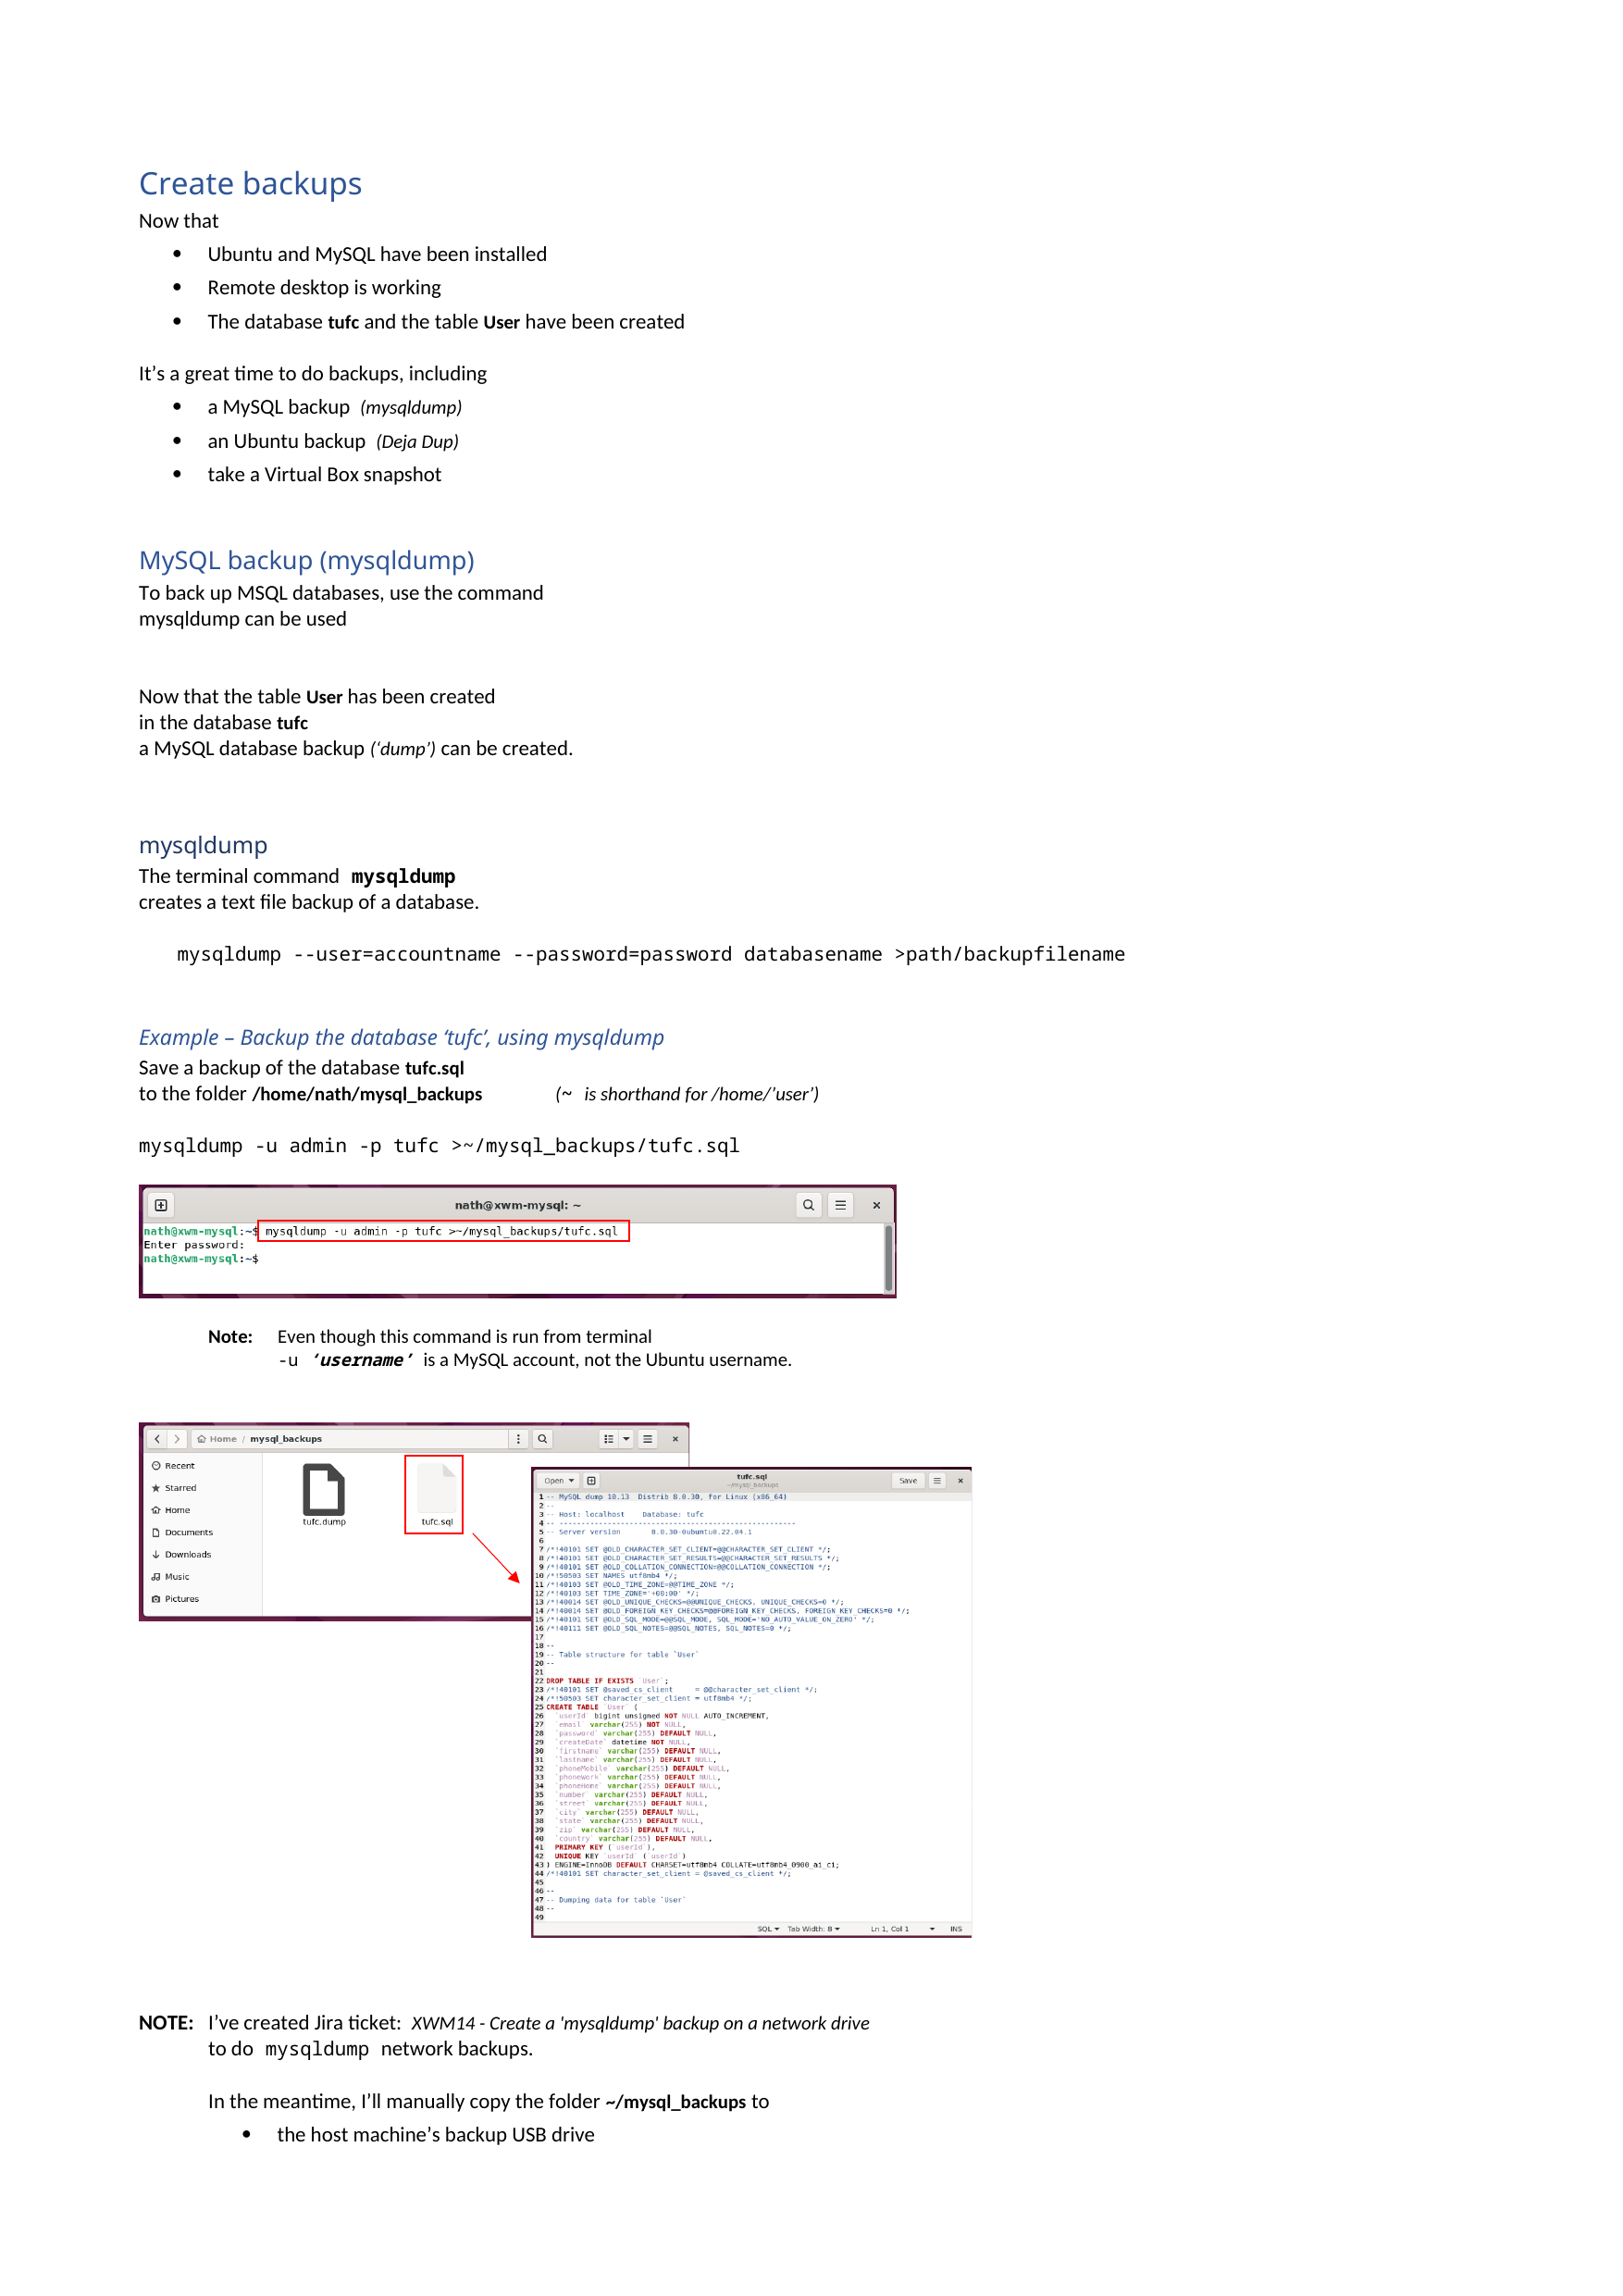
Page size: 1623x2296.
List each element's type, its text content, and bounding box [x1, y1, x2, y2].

text a MySQL database backup (‘dump’) can be created. [139, 735, 1484, 761]
text to the folder /home/nath/mysql_backups (~ is shorthand for /home/’user’) [139, 1080, 1484, 1107]
list Ubuntu and MySQL have been installed [173, 241, 1484, 267]
text It’s a great time to do backups, including [139, 360, 1484, 386]
text Now that the table User has been created [139, 683, 1484, 709]
text to do mysqldump network backups. [139, 2035, 1484, 2062]
subtitle Example – Backup the database ‘tufc’, using mysqldump [139, 1023, 1484, 1052]
picture [139, 1422, 972, 1938]
picture [139, 1185, 897, 1298]
list take a Virtual Box snapshot [173, 461, 1484, 487]
subtitle Create backups [139, 162, 1484, 204]
text in the database tufc [139, 709, 1484, 735]
text NOTE: I’ve created Jira ticket: XWM14 - Create a 'mysqldump' backup on a network drive [139, 2009, 1484, 2035]
list Remote desktop is working [173, 275, 1484, 301]
text The terminal command mysqldump [139, 863, 1484, 889]
list The database tufc and the table User have been created [173, 308, 1484, 334]
list the host machine’s backup USB drive [242, 2121, 1484, 2147]
text Note: Even though this command is run from terminal [139, 1324, 1484, 1347]
text mysqldump can be used [139, 605, 1484, 631]
text Save a backup of the database tufc.sql [139, 1054, 1484, 1080]
text creates a text file backup of a database. [139, 889, 1484, 915]
subtitle mysqldump [139, 828, 1484, 860]
list a MySQL backup (mysqldump) [173, 393, 1484, 419]
text Now that [139, 207, 1484, 233]
text -u ‘username’ is a MySQL account, not the Ubuntu username. [208, 1347, 1484, 1371]
text To back up MSQL databases, use the command [139, 579, 1484, 605]
text In the meantime, I’ll manually copy the folder ~/mysql_backups to [208, 2088, 1484, 2114]
subtitle MySQL backup (mysqldump) [139, 542, 1484, 577]
list an Ubuntu backup (Deja Dup) [173, 428, 1484, 453]
text mysqldump -u admin -p tufc >~/mysql_backups/tufc.sql [139, 1132, 1484, 1159]
text mysqldump --user=accountname --password=password databasename >path/backupfilename [139, 941, 1484, 967]
